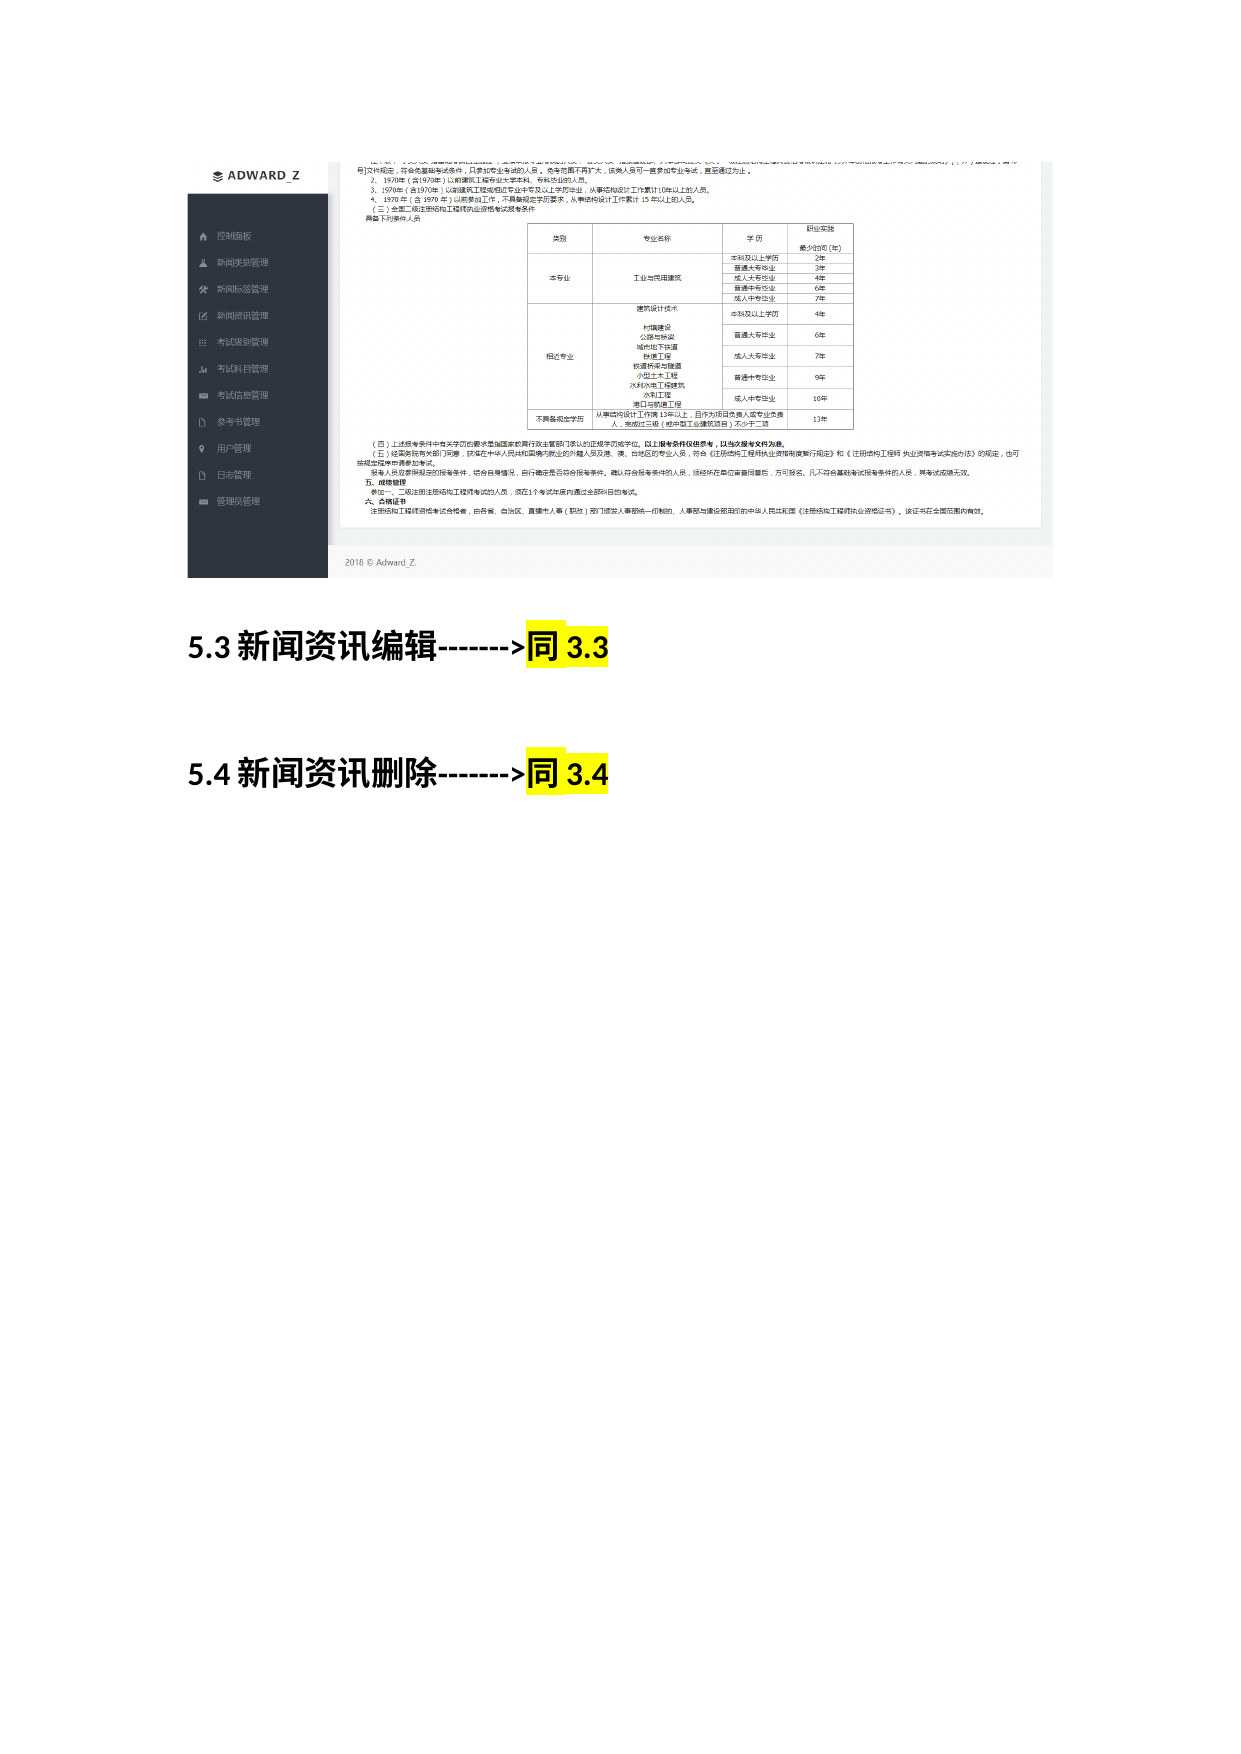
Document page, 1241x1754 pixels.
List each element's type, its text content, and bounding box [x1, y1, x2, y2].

subtitle 5.4 新闻资讯删除------->同3.4 [187, 739, 1053, 804]
subtitle 5.3 新闻资讯编辑------->同3.3 [187, 612, 1053, 677]
picture [187, 162, 1053, 578]
